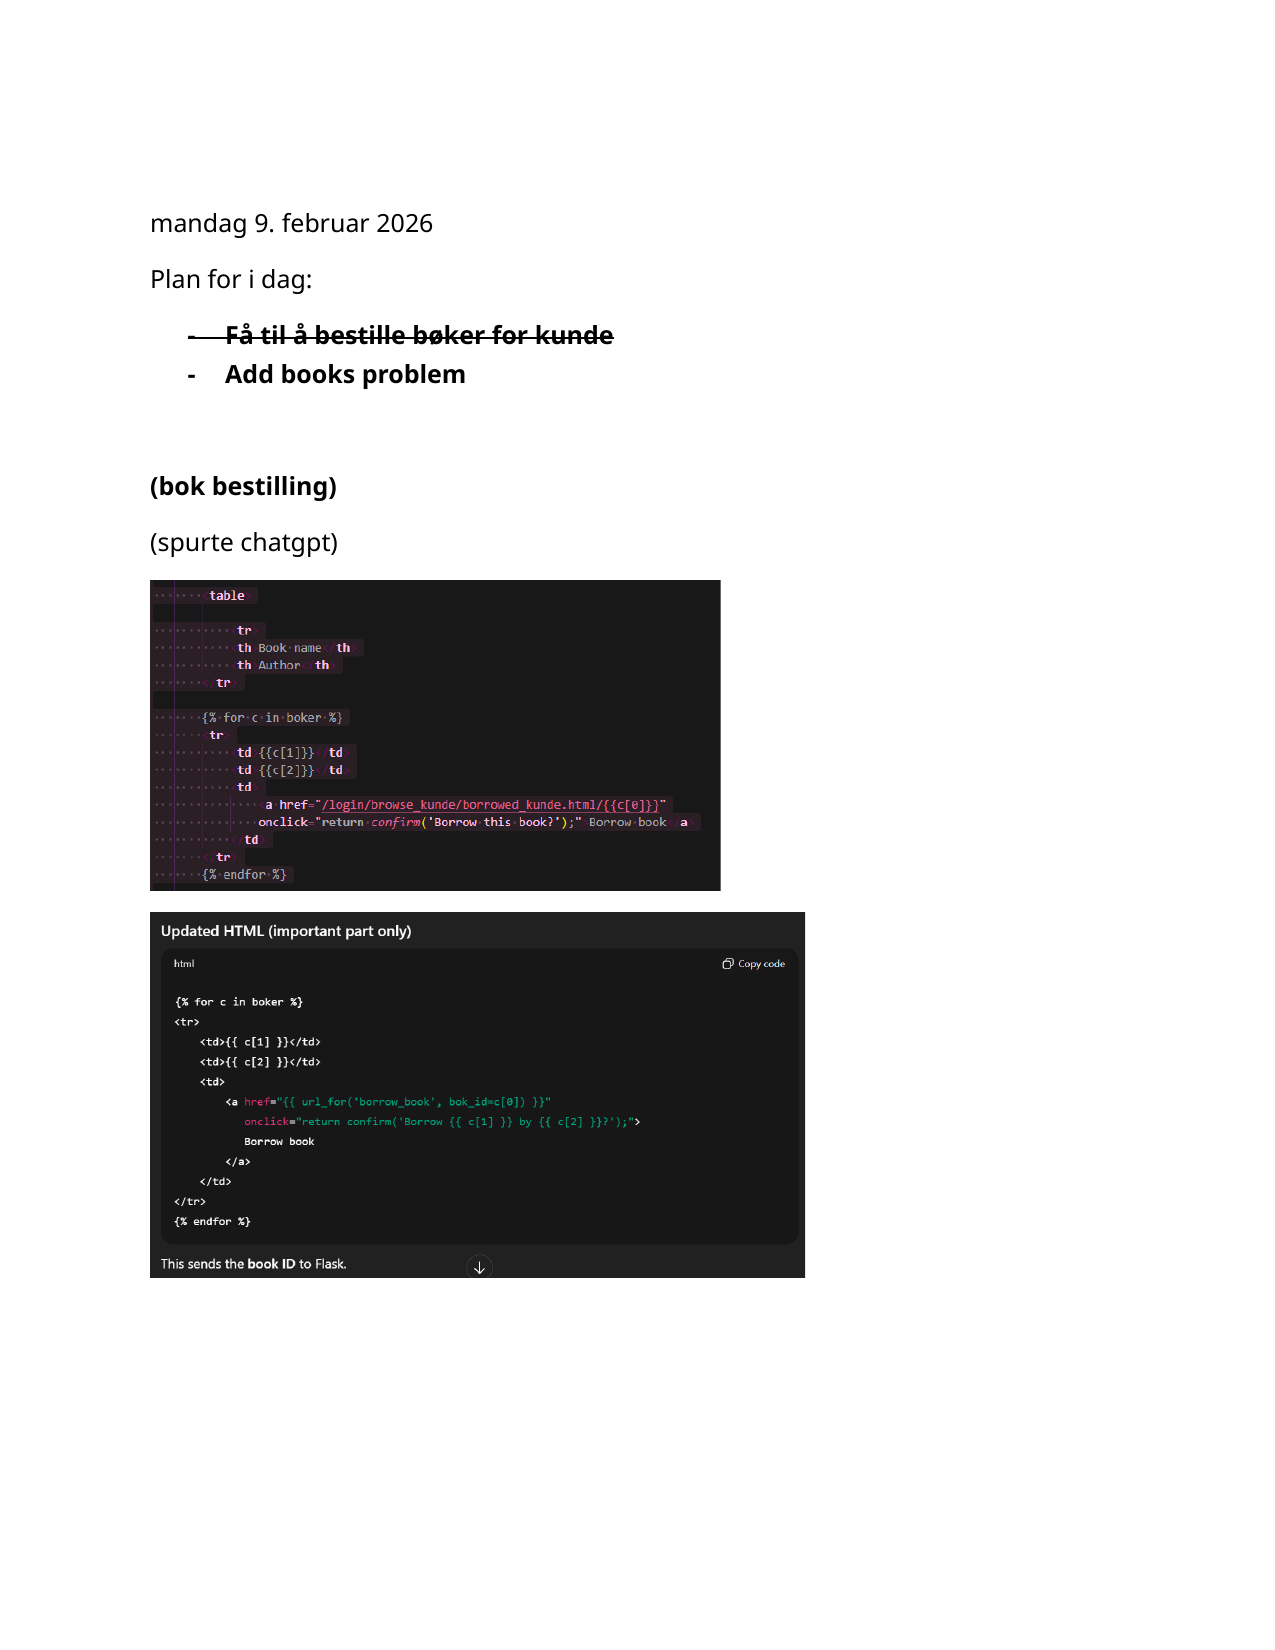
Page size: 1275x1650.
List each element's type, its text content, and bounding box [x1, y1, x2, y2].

picture [150, 580, 721, 891]
text Plan for i dag: [150, 262, 1125, 296]
text mandag 9. februar 2026 [150, 206, 1125, 240]
text (spurte chatgpt) [150, 524, 1125, 558]
list Få til å bestille bøker for kunde [187, 317, 1125, 352]
picture [150, 912, 805, 1278]
text (bok bestilling) [150, 468, 1125, 502]
list Add books problem [187, 357, 1125, 391]
